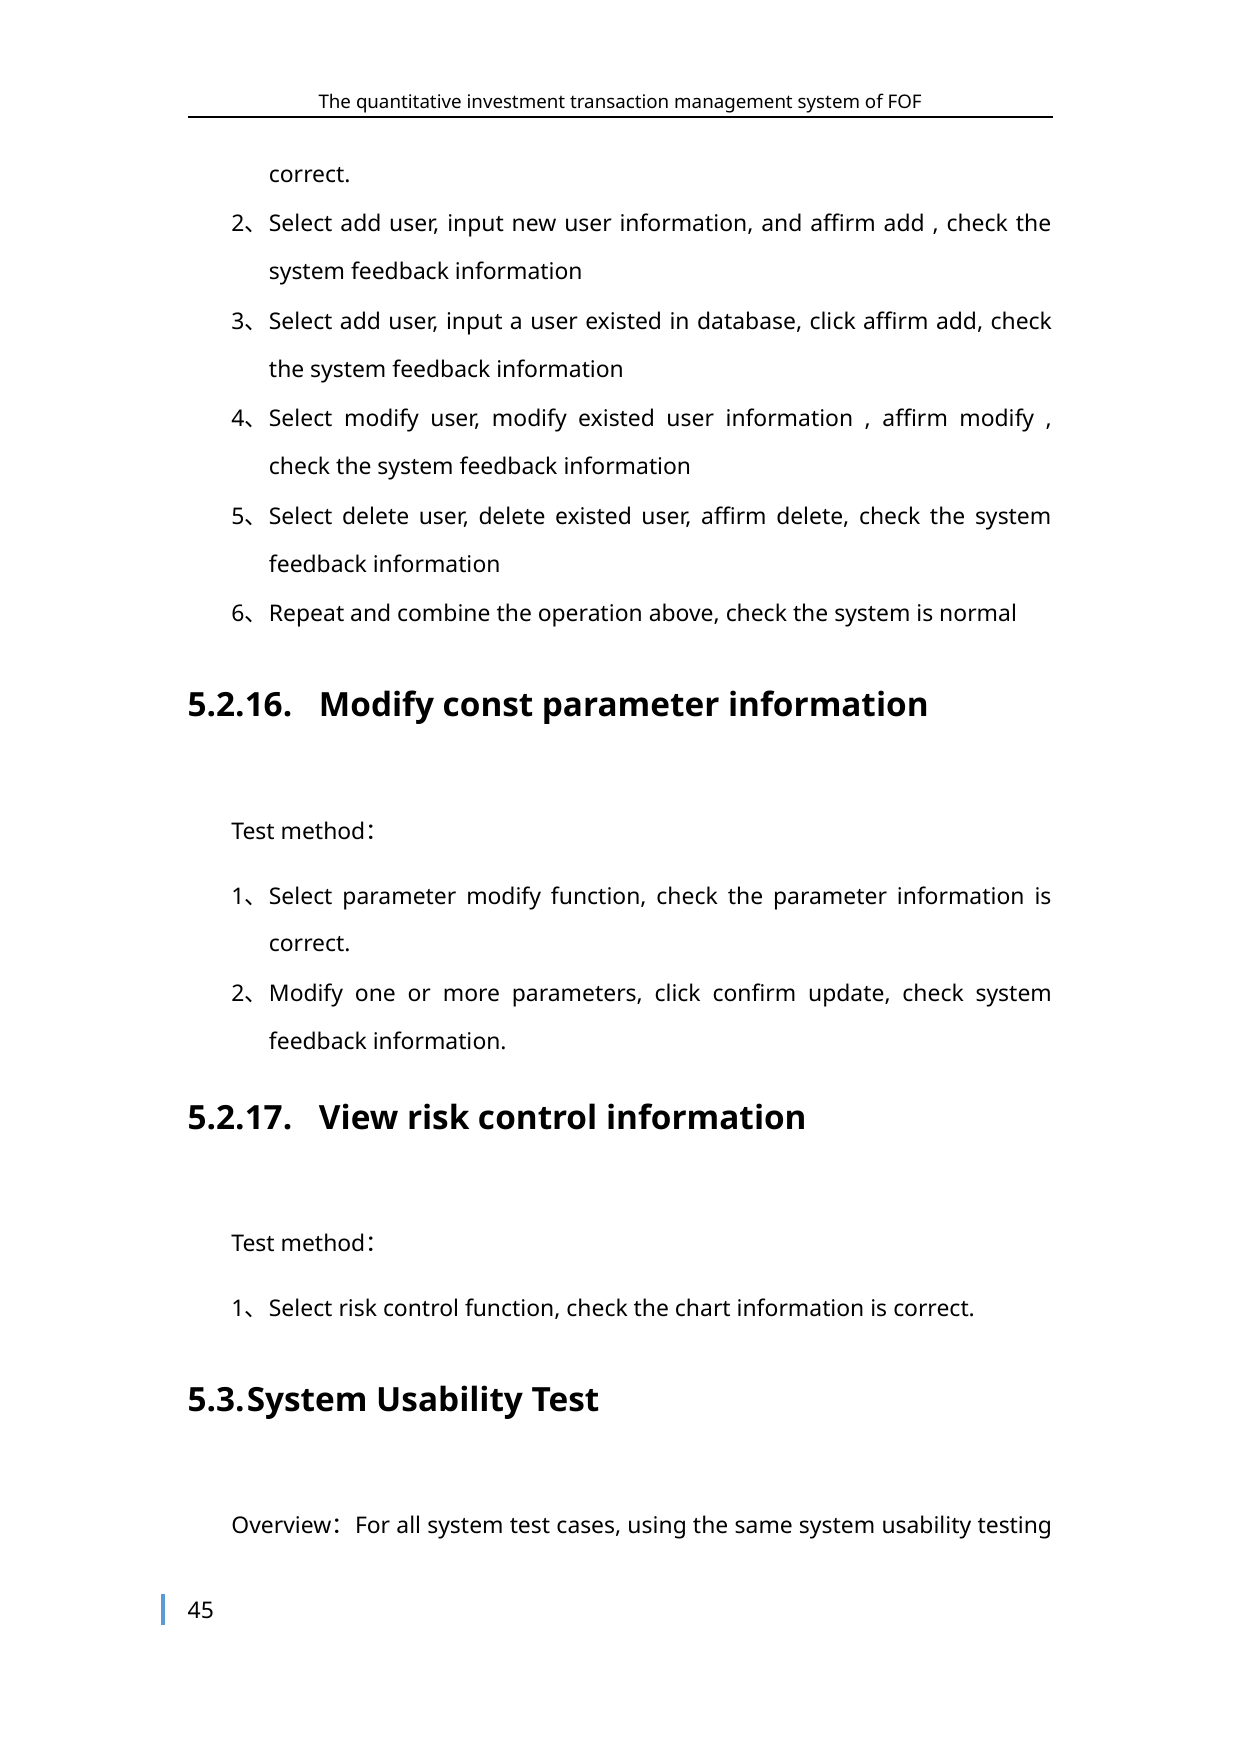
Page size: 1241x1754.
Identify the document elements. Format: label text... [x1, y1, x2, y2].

subtitle System Usability Test [187, 1366, 1053, 1431]
subtitle Modify const parameter information [187, 671, 1053, 736]
list Select delete user, delete existed user, affirm delete, check the system feedback information [231, 482, 1053, 579]
list Select add user, input a user existed in database, click affirm add, check the system feedback information [231, 287, 1053, 384]
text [187, 1491, 1053, 1556]
text Test method： [231, 1209, 1053, 1274]
list Select risk control function, check the chart information is correct. [231, 1274, 1053, 1339]
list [231, 157, 1053, 189]
list Repeat and combine the operation above, check the system is normal [231, 579, 1053, 644]
subtitle View risk control information [187, 1084, 1053, 1149]
text Test method： [231, 797, 1053, 862]
list Select parameter modify function, check the parameter information is correct. [231, 862, 1053, 959]
list Select add user, input new user information, and affirm add , check the system feedback information [231, 189, 1053, 287]
list Select modify user, modify existed user information , affirm modify , check the system feedback information [231, 384, 1053, 482]
list Modify one or more parameters, click confirm update, check system feedback information. [231, 959, 1053, 1057]
